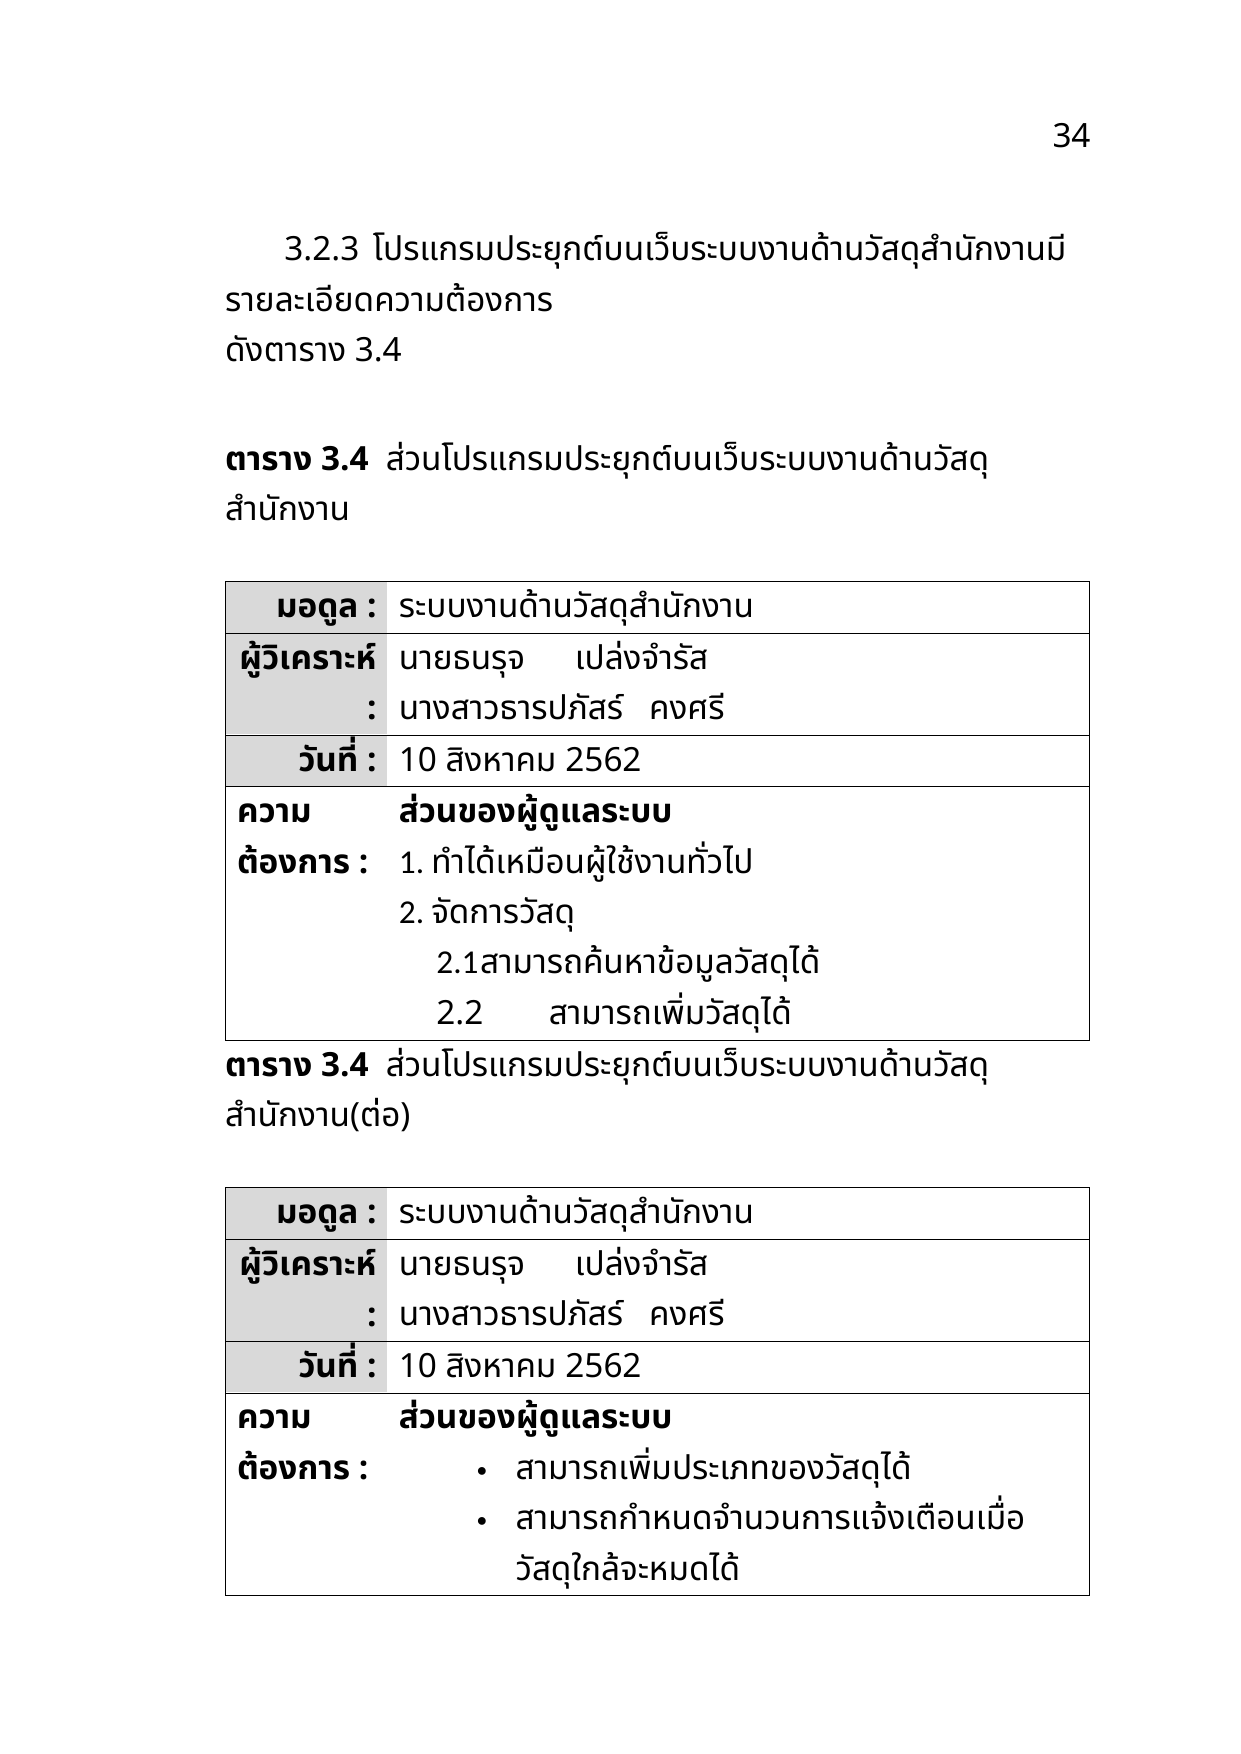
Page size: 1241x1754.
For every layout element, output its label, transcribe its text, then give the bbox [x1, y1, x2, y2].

table_cell นายธนรุจ เปล่งจำรัส นางสาวธารปภัสร์ คงศรี [388, 1240, 1089, 1341]
table_cell 10 สิงหาคม 2562 [388, 736, 1089, 786]
table_cell วันที่ : [226, 736, 387, 786]
table_header มอดูล : [226, 582, 387, 633]
table_cell 10 สิงหาคม 2562 [388, 1342, 1089, 1392]
table_cell ความต้องการ : [226, 1394, 387, 1595]
table_header มอดูล : [226, 1188, 387, 1239]
subtitle โปรแกรมประยุกต์บนเว็บระบบงานด้านวัสดุสำนักงานมีรายละเอียดความต้องการ ดังตาราง 3.4 [225, 225, 1090, 377]
table_cell ความต้องการ : [226, 787, 387, 1039]
table_cell นายธนรุจ เปล่งจำรัส นางสาวธารปภัสร์ คงศรี [388, 634, 1089, 734]
table_cell วันที่ : [226, 1342, 387, 1392]
table_cell ผู้วิเคราะห์ : [226, 1240, 387, 1341]
text ตาราง 3.4 ส่วนโปรแกรมประยุกต์บนเว็บระบบงานด้านวัสดุสำนักงาน(ต่อ) [225, 1041, 1090, 1142]
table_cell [388, 1394, 1089, 1595]
table_header ระบบงานด้านวัสดุสำนักงาน [388, 582, 1089, 633]
table_cell ส่วนของผู้ดูแลระบบ ทำได้เหมือนผู้ใช้งานทั่วไป จัดการวัสดุ สามารถค้นหาข้อมูลวัสดุได้ สามารถเพิ่มวัสดุได้ [388, 787, 1089, 1039]
table_cell ผู้วิเคราะห์ : [226, 634, 387, 734]
table_header ระบบงานด้านวัสดุสำนักงาน [388, 1188, 1089, 1239]
